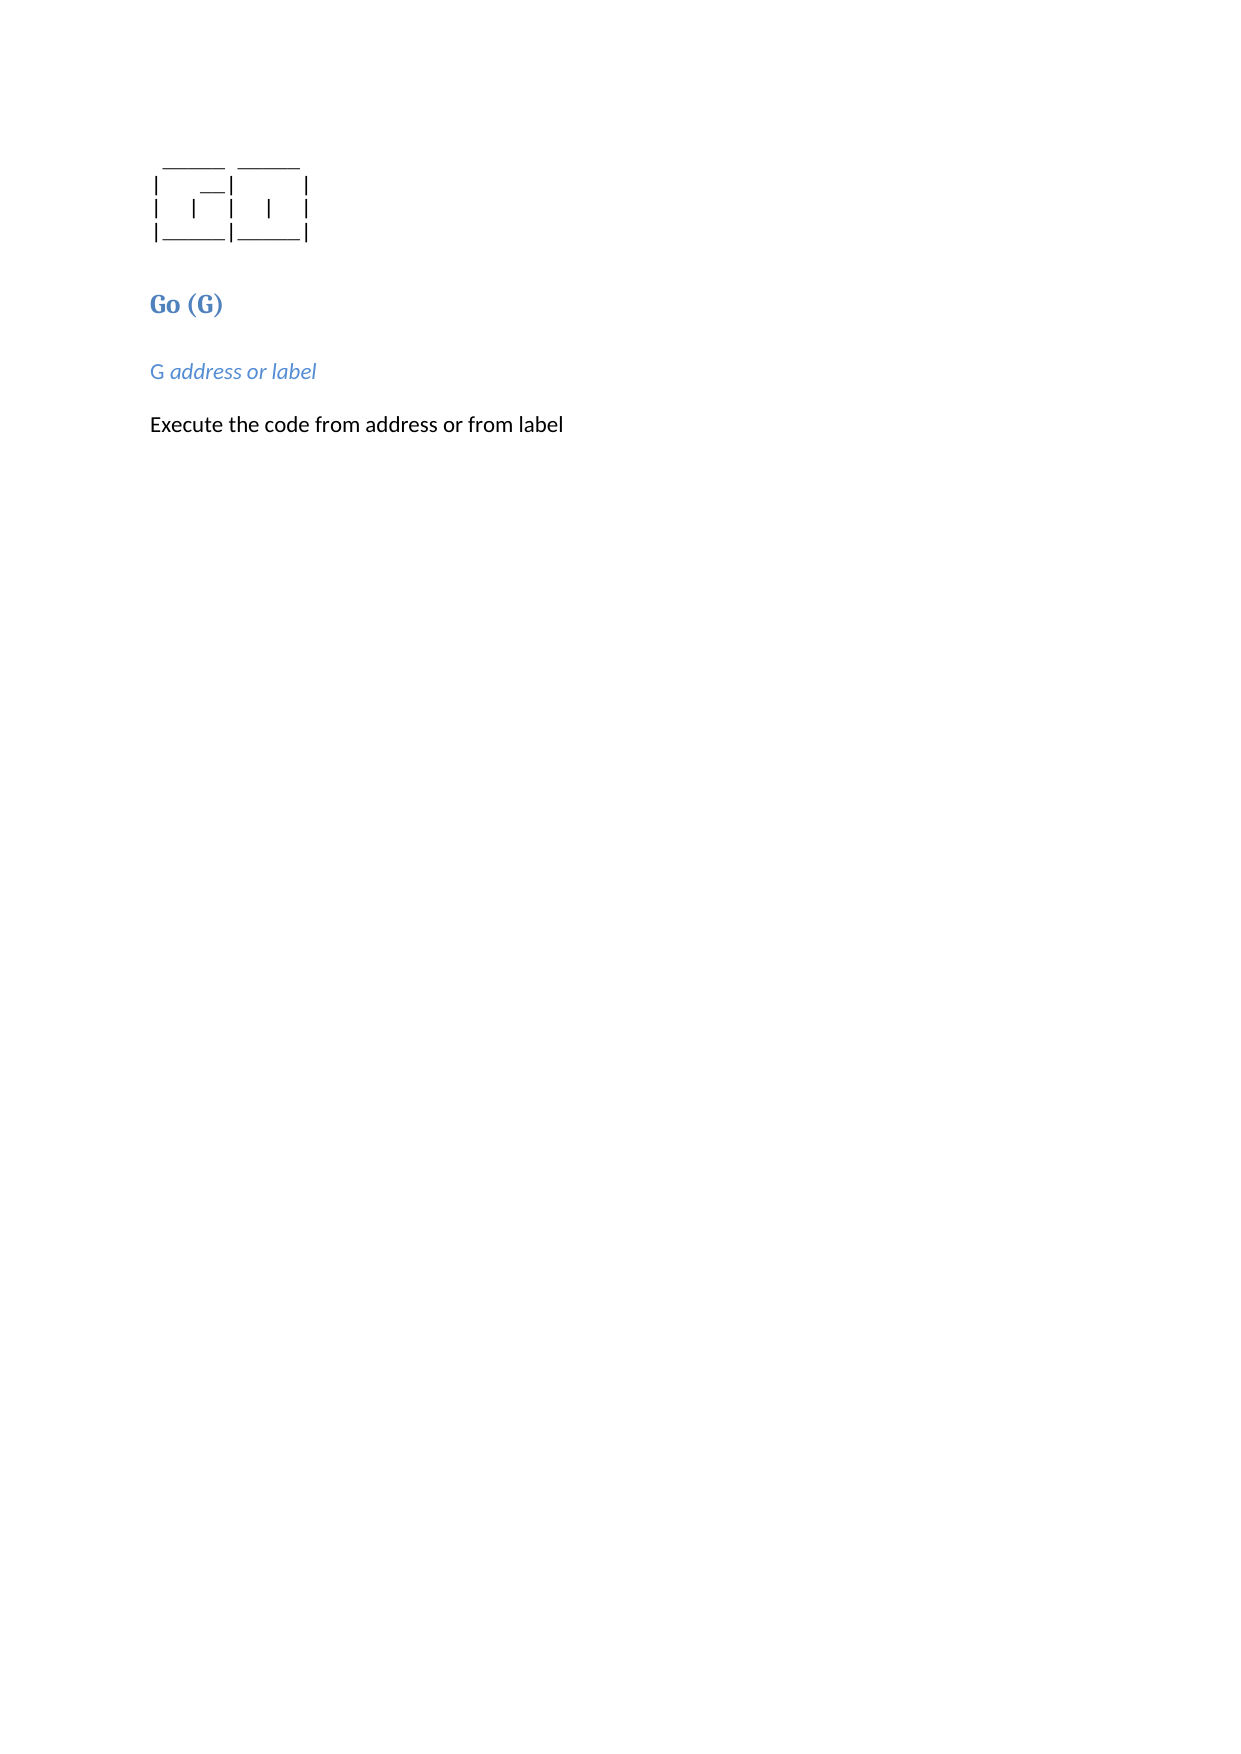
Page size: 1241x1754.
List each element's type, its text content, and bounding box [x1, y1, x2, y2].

text | __| | [150, 174, 1090, 197]
text | | | | | [150, 197, 1090, 221]
text _____ _____ [150, 150, 1090, 174]
subtitle Go (G) [150, 289, 1090, 320]
text G address or label [150, 325, 1090, 385]
text Execute the code from address or from label [150, 410, 1090, 438]
text |_____|_____| [150, 221, 1090, 244]
